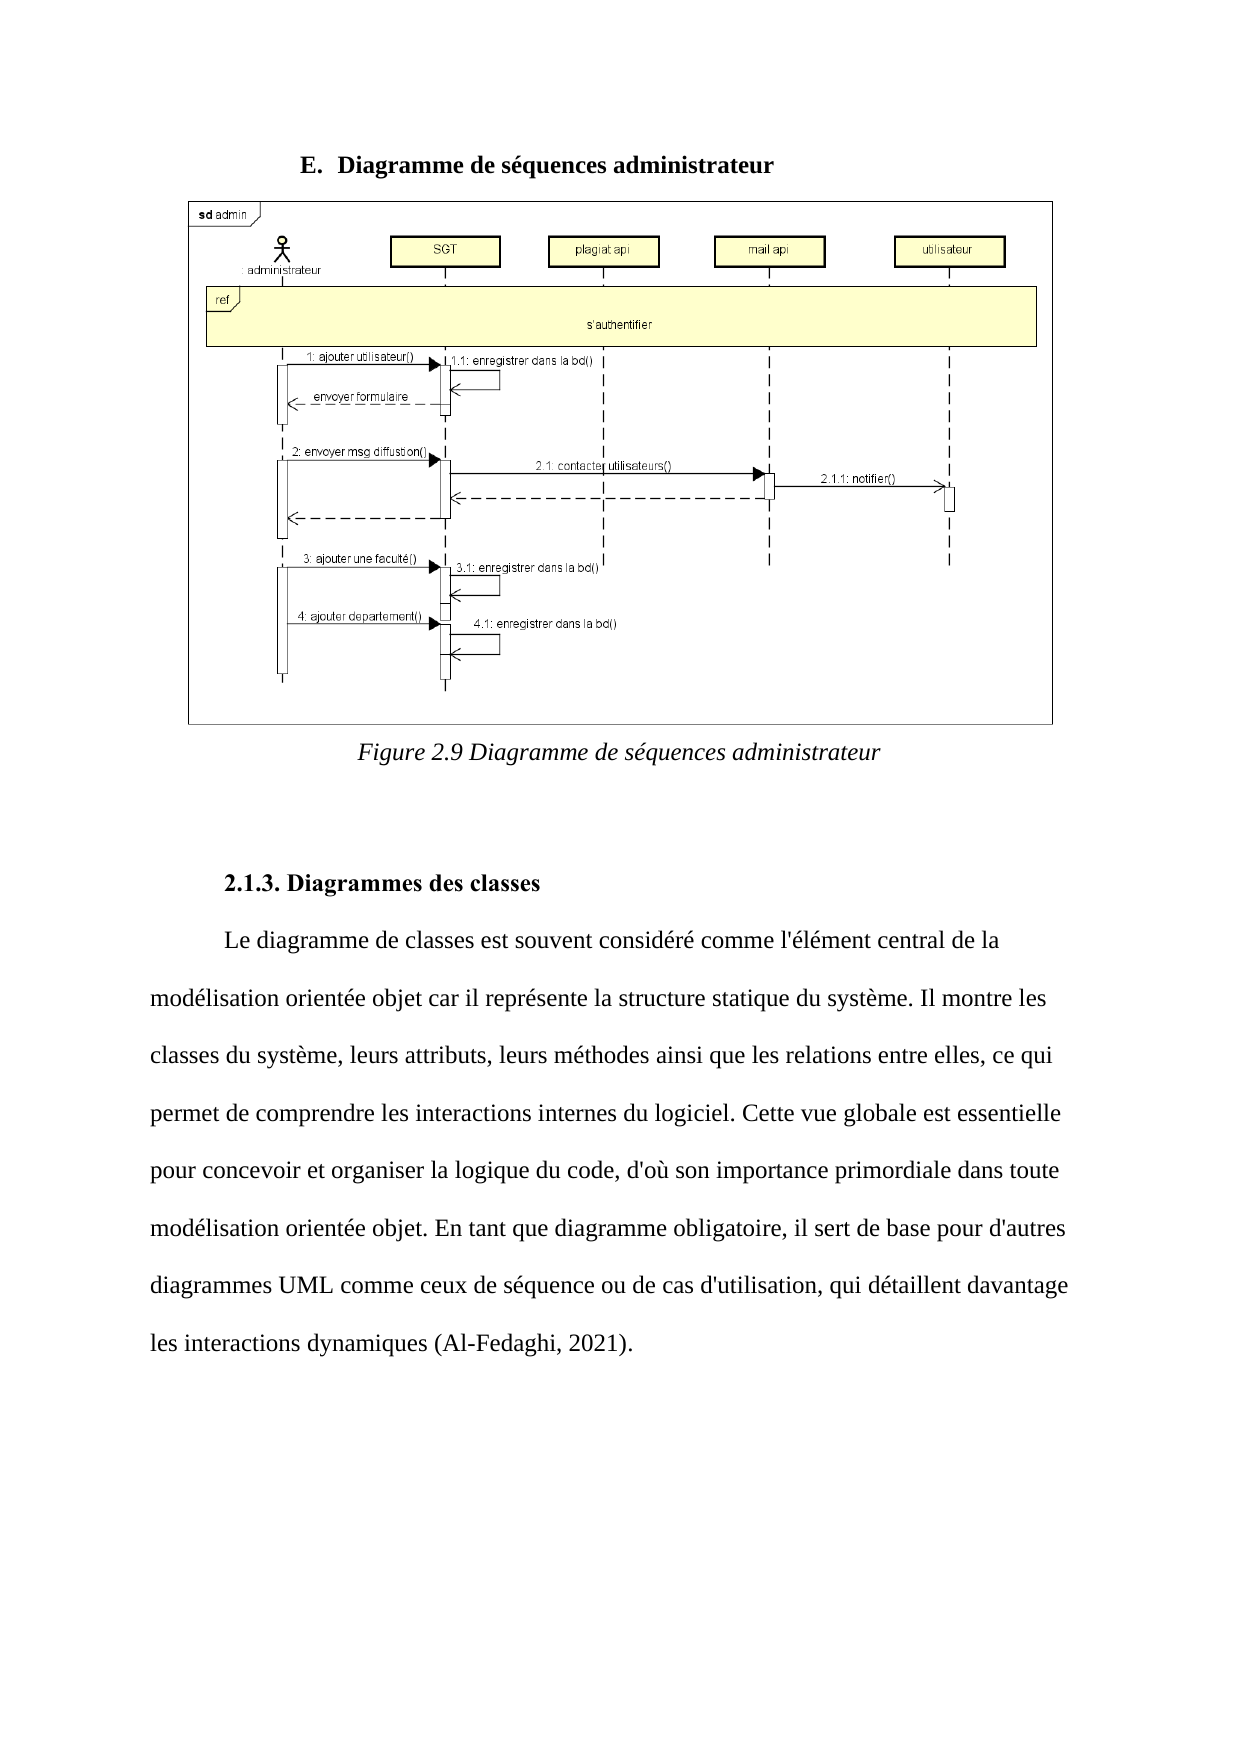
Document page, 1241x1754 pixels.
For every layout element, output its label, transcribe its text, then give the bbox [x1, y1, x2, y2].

text Figure 2.9 Diagramme de séquences administrateur [150, 737, 1090, 766]
subtitle Diagramme de séquences administrateur [300, 150, 1090, 179]
subtitle 2.1.3. Diagrammes des classes [224, 868, 857, 897]
text Le diagramme de classes est souvent considéré comme l'élément central de la modélisation orientée objet car il représente la structure statique du système. Il montre les classes du système, leurs attributs, leurs méthodes ainsi que les relations entre elles, ce qui permet de comprendre les interactions internes du logiciel. Cette vue globale est essentielle pour concevoir et organiser la logique du code, d'où son importance primordiale dans toute modélisation orientée objet. En tant que diagramme obligatoire, il sert de base pour d'autres diagrammes UML comme ceux de séquence ou de cas d'utilisation, qui détaillent davantage les interactions dynamiques (Al-Fedaghi, 2021). [150, 926, 1090, 1357]
picture [178, 191, 1062, 733]
